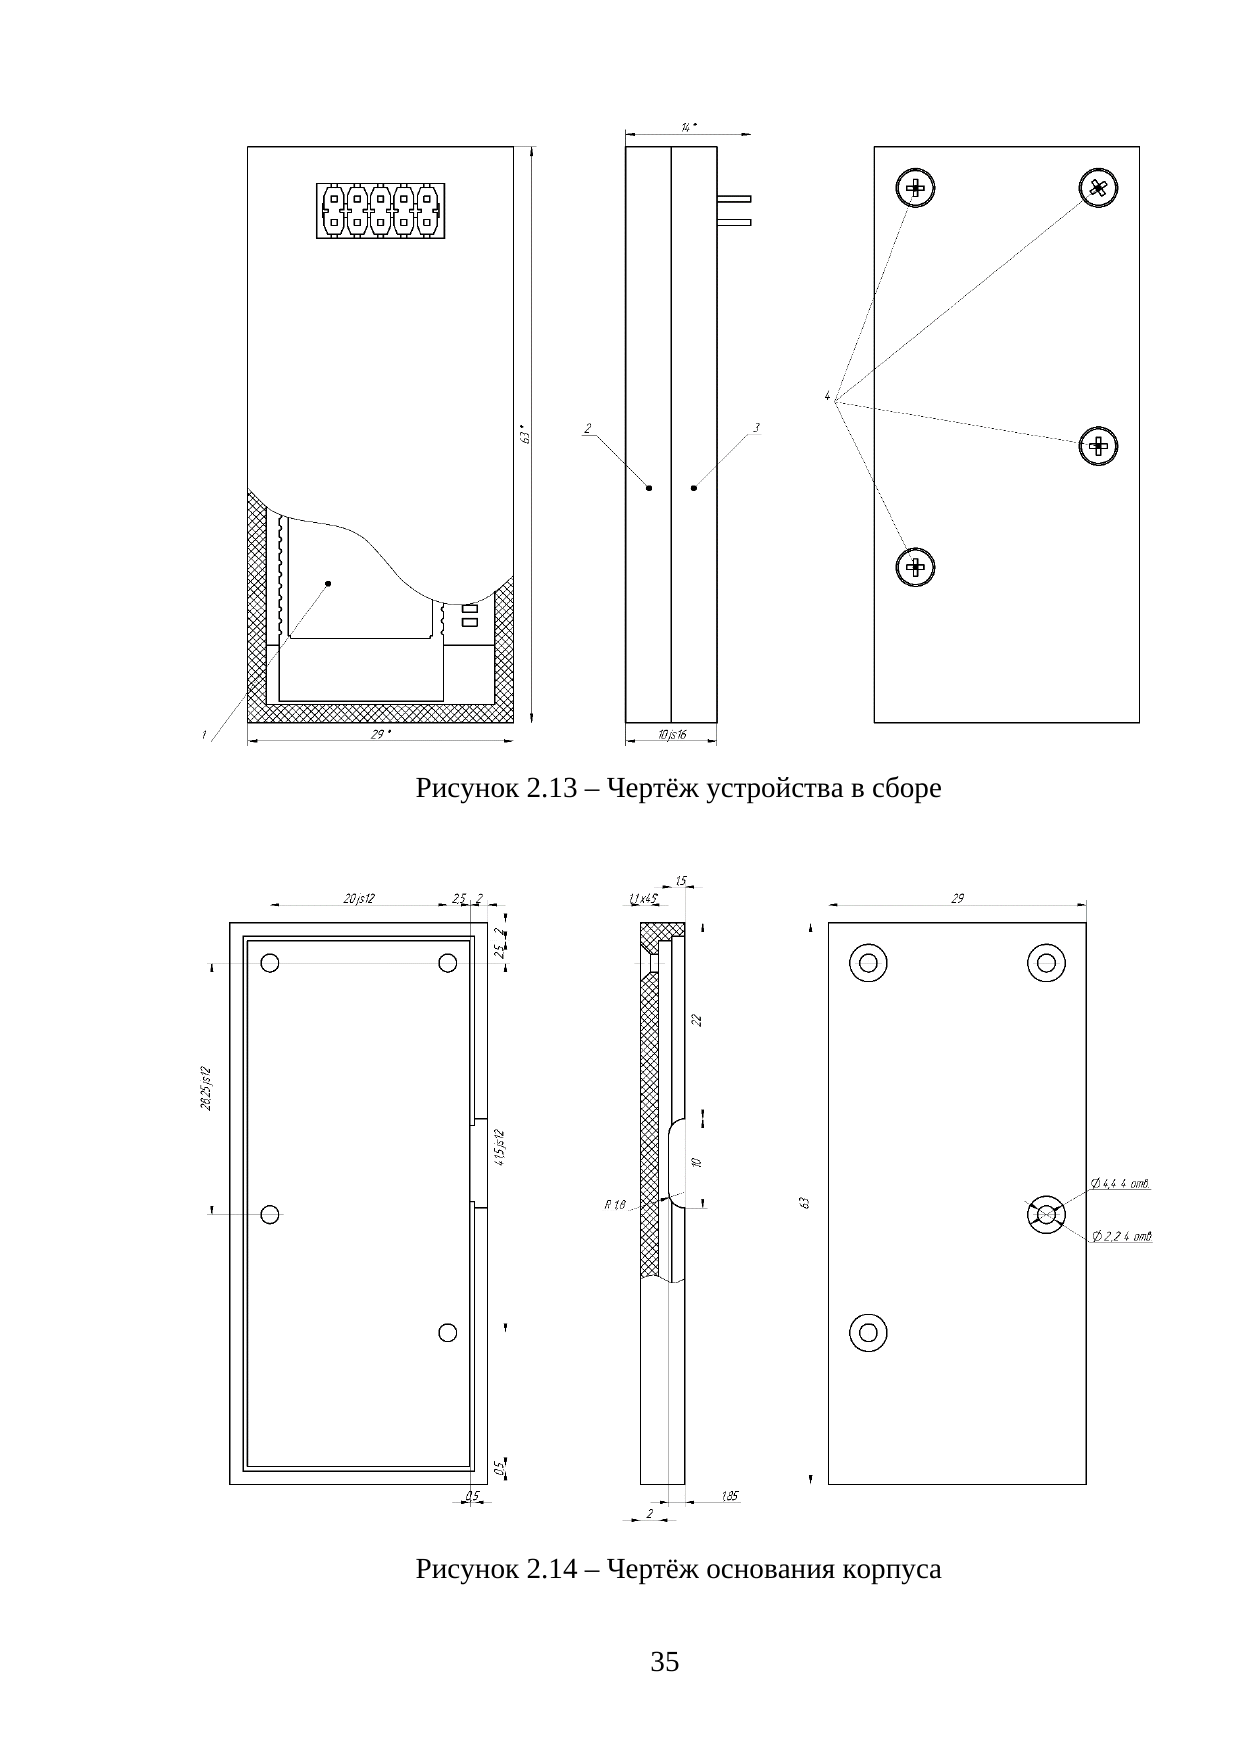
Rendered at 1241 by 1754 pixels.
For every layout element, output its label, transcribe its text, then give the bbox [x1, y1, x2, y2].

picture [191, 870, 1167, 1538]
text Рисунок 2.14 – Чертёж основания корпуса [176, 1552, 1181, 1585]
picture [196, 118, 1163, 756]
text Рисунок 2.13 – Чертёж устройства в сборе [176, 770, 1181, 804]
